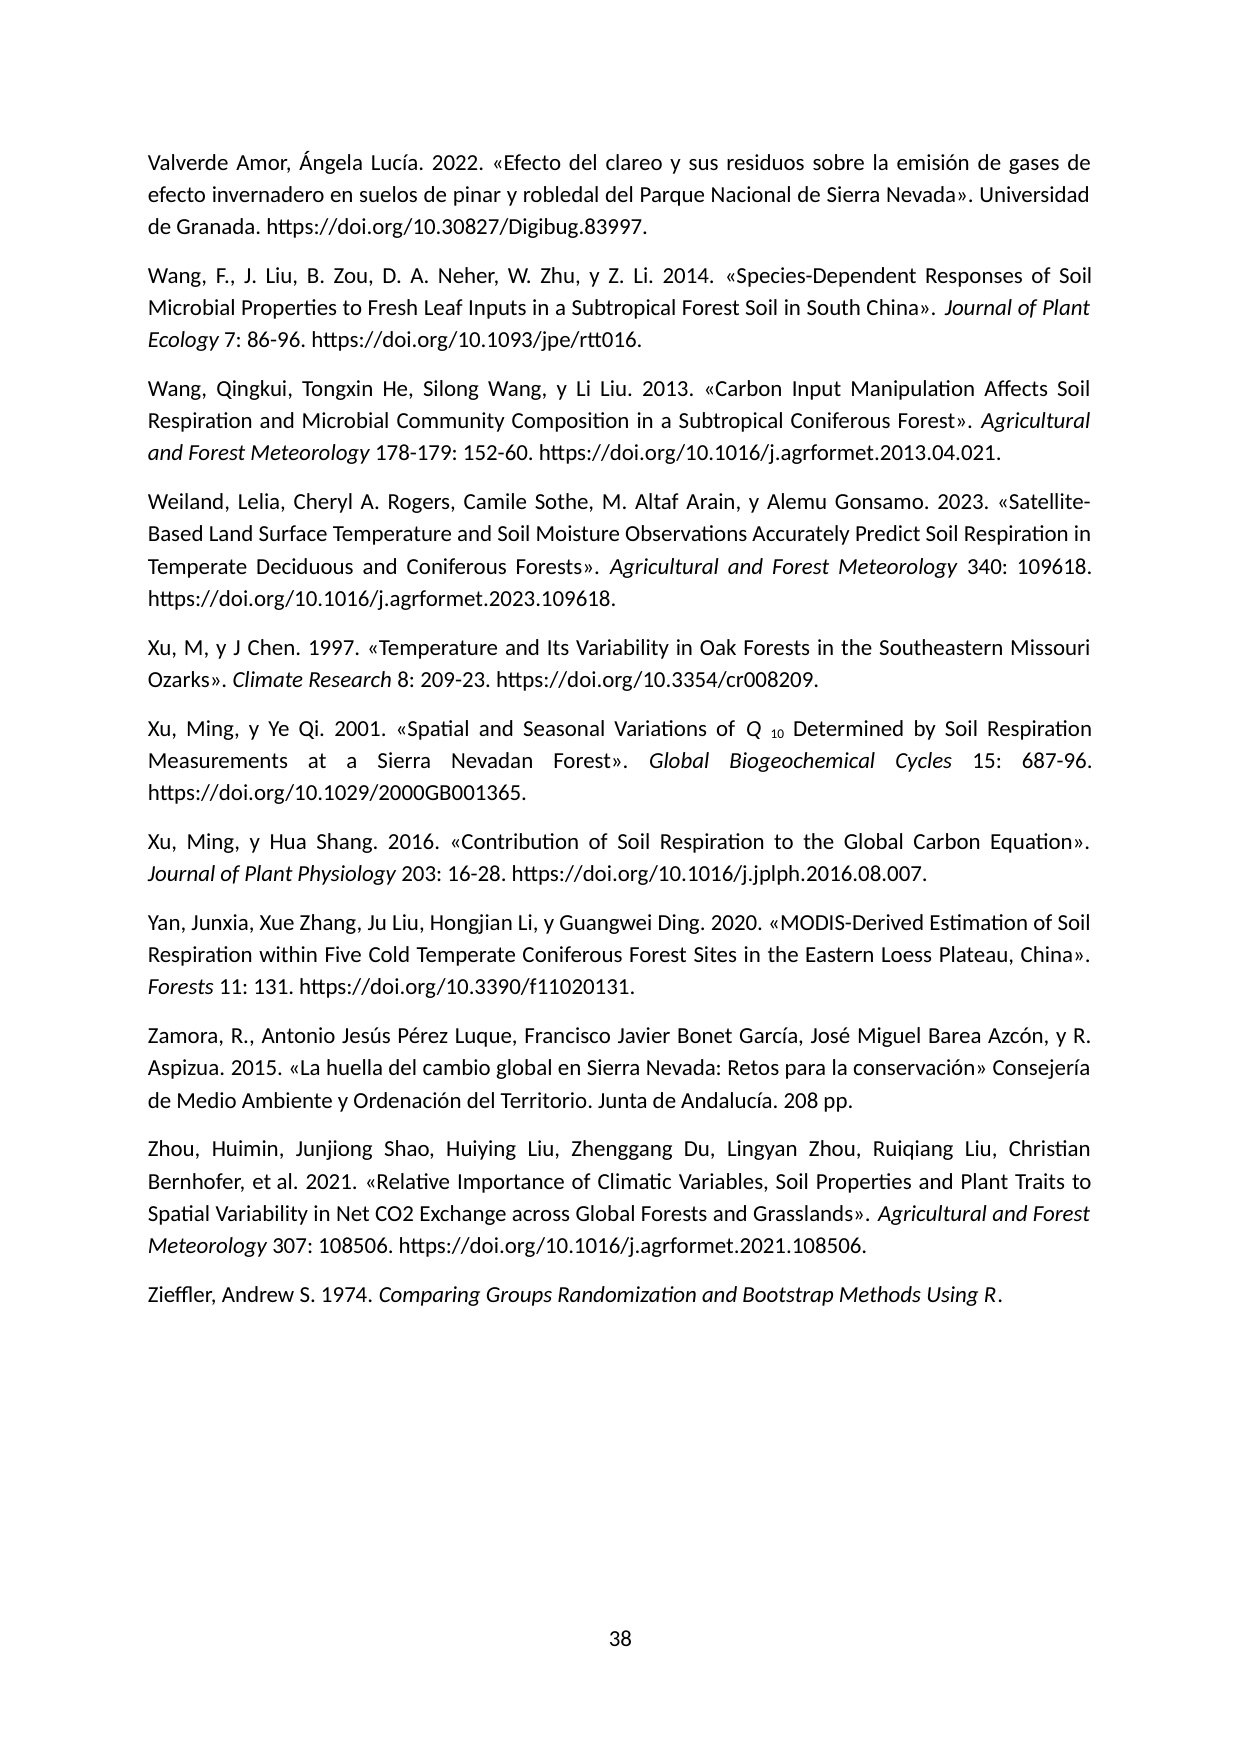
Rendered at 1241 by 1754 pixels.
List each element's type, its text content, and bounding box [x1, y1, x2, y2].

text Yan, Junxia, Xue Zhang, Ju Liu, Hongjian Li, y Guangwei Ding. 2020. «MODIS-Derived Estimation of Soil Respiration within Five Cold Temperate Coniferous Forest Sites in the Eastern Loess Plateau, China». Forests 11: 131. https://doi.org/10.3390/f11020131. [148, 908, 1092, 1001]
text Xu, M, y J Chen. 1997. «Temperature and Its Variability in Oak Forests in the Southeastern Missouri Ozarks». Climate Research 8: 209-23. https://doi.org/10.3354/cr008209. [148, 633, 1092, 693]
text Xu, Ming, y Ye Qi. 2001. «Spatial and Seasonal Variations of Q 10 Determined by Soil Respiration Measurements at a Sierra Nevadan Forest». Global Biogeochemical Cycles 15: 687-96. https://doi.org/10.1029/2000GB001365. [148, 714, 1092, 806]
text Zhou, Huimin, Junjiong Shao, Huiying Liu, Zhenggang Du, Lingyan Zhou, Ruiqiang Liu, Christian Bernhofer, et al. 2021. «Relative Importance of Climatic Variables, Soil Properties and Plant Traits to Spatial Variability in Net CO2 Exchange across Global Forests and Grasslands». Agricultural and Forest Meteorology 307: 108506. https://doi.org/10.1016/j.agrformet.2021.108506. [148, 1134, 1092, 1259]
text Wang, Qingkui, Tongxin He, Silong Wang, y Li Liu. 2013. «Carbon Input Manipulation Affects Soil Respiration and Microbial Community Composition in a Subtropical Coniferous Forest». Agricultural and Forest Meteorology 178-179: 152-60. https://doi.org/10.1016/j.agrformet.2013.04.021. [148, 374, 1092, 467]
text Valverde Amor, Ángela Lucía. 2022. «Efecto del clareo y sus residuos sobre la emisión de gases de efecto invernadero en suelos de pinar y robledal del Parque Nacional de Sierra Nevada». Universidad de Granada. https://doi.org/10.30827/Digibug.83997. [148, 148, 1092, 240]
text Wang, F., J. Liu, B. Zou, D. A. Neher, W. Zhu, y Z. Li. 2014. «Species-Dependent Responses of Soil Microbial Properties to Fresh Leaf Inputs in a Subtropical Forest Soil in South China». Journal of Plant Ecology 7: 86-96. https://doi.org/10.1093/jpe/rtt016. [148, 261, 1092, 353]
text Weiland, Lelia, Cheryl A. Rogers, Camile Sothe, M. Altaf Arain, y Alemu Gonsamo. 2023. «Satellite-Based Land Surface Temperature and Soil Moisture Observations Accurately Predict Soil Respiration in Temperate Deciduous and Coniferous Forests». Agricultural and Forest Meteorology 340: 109618. https://doi.org/10.1016/j.agrformet.2023.109618. [148, 487, 1092, 612]
text Zieffler, Andrew S. 1974. Comparing Groups Randomization and Bootstrap Methods Using R. [148, 1280, 1092, 1308]
text Zamora, R., Antonio Jesús Pérez Luque, Francisco Javier Bonet García, José Miguel Barea Azcón, y R. Aspizua. 2015. «La huella del cambio global en Sierra Nevada: Retos para la conservación» Consejería de Medio Ambiente y Ordenación del Territorio. Junta de Andalucía. 208 pp. [148, 1021, 1092, 1114]
text Xu, Ming, y Hua Shang. 2016. «Contribution of Soil Respiration to the Global Carbon Equation». Journal of Plant Physiology 203: 16-28. https://doi.org/10.1016/j.jplph.2016.08.007. [148, 827, 1092, 887]
